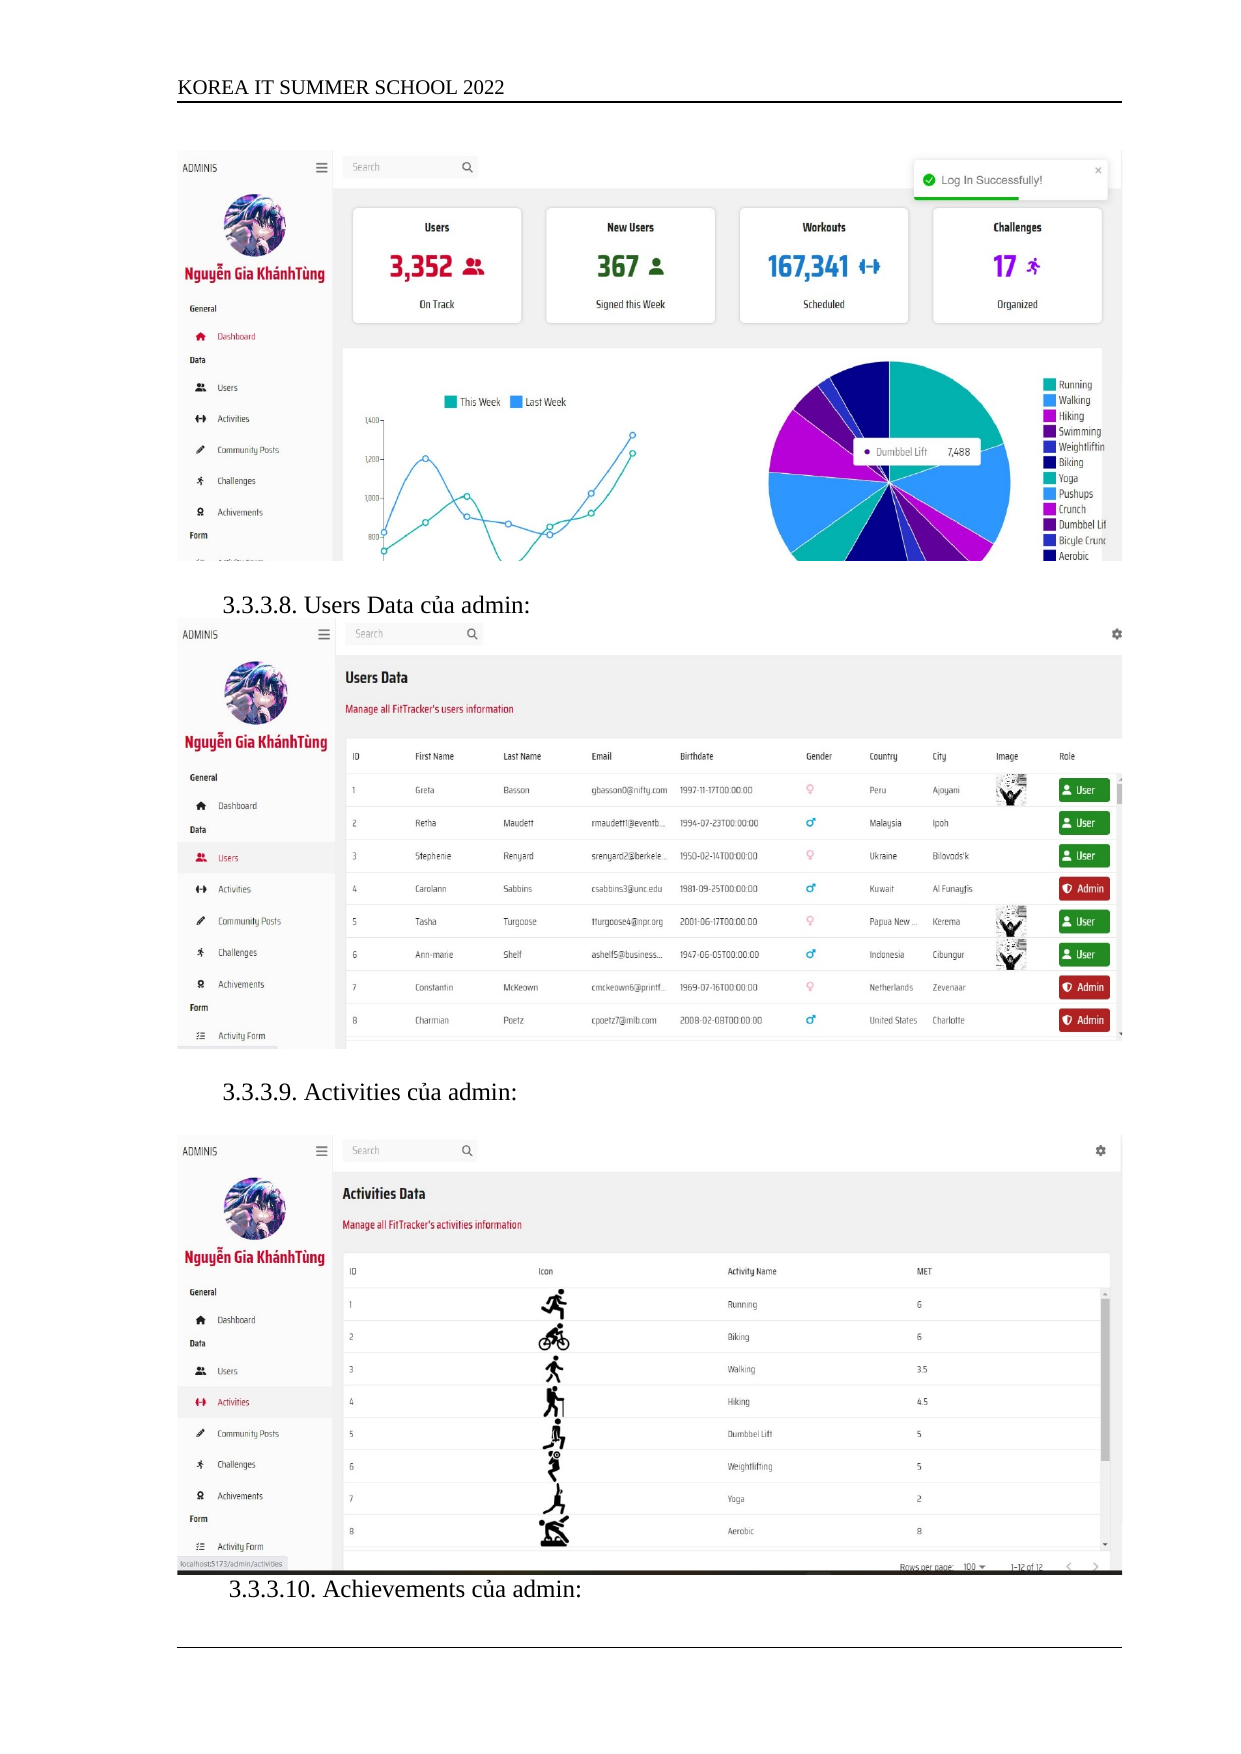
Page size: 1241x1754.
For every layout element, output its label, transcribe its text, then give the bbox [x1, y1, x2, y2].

picture [177, 150, 1123, 561]
text 3.3.3.8. Users Data của admin: [177, 590, 1122, 618]
picture [177, 618, 1123, 1049]
text 3.3.3.10. Achievements của admin: [177, 1575, 1122, 1603]
picture [177, 1135, 1123, 1575]
text 3.3.3.9. Activities của admin: [177, 1077, 1122, 1106]
